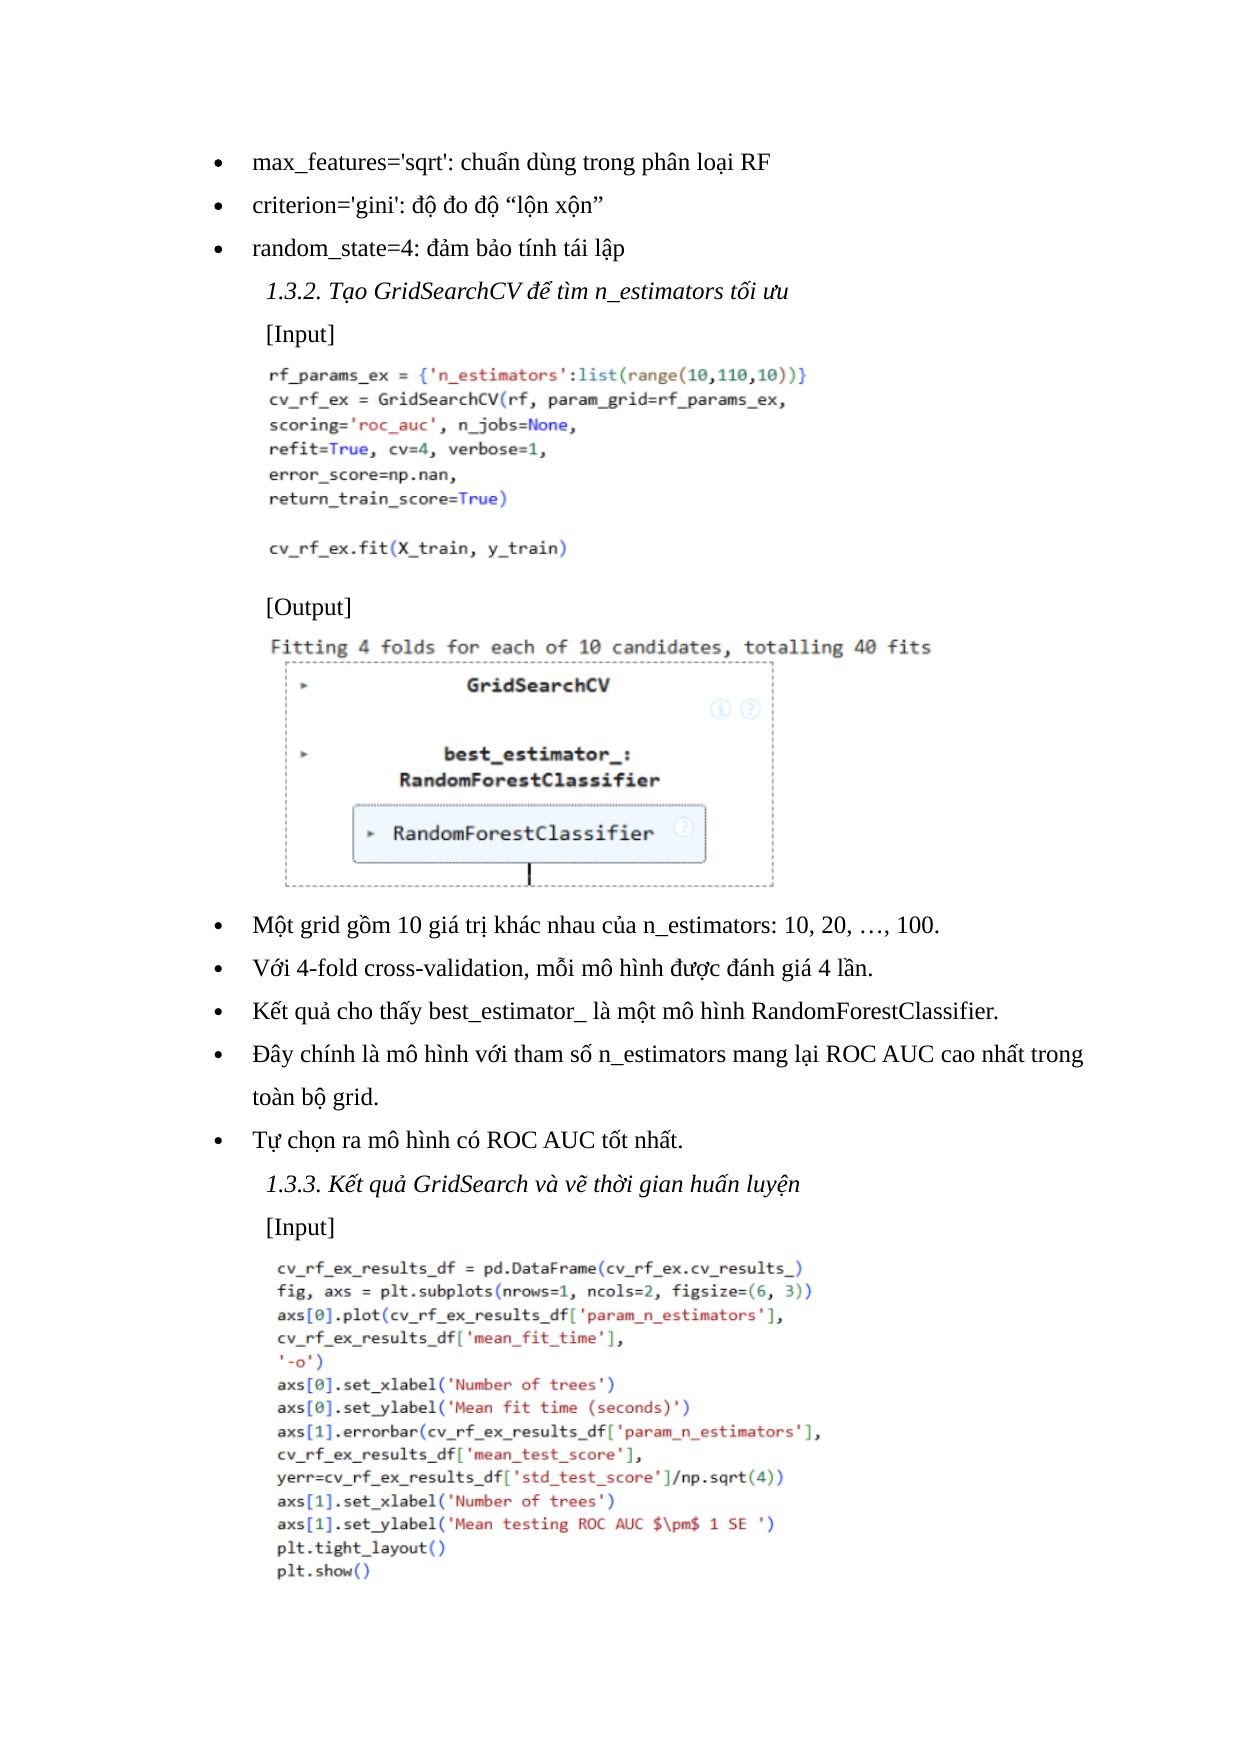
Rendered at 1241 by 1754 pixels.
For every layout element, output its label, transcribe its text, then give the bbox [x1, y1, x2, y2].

list Với 4-fold cross-validation, mỗi mô hình được đánh giá 4 lần. [214, 953, 1122, 982]
list max_features='sqrt': chuẩn dùng trong phân loại RF [214, 147, 1122, 176]
list [Output] [266, 592, 1122, 620]
list criterion='gini': độ đo độ “lộn xộn” [214, 190, 1122, 219]
list [Input] [266, 319, 1122, 348]
list 1.3.3. Kết quả GridSearch và vẽ thời gian huấn luyện [266, 1169, 1122, 1197]
picture [265, 362, 820, 575]
list [Input] [266, 1212, 1122, 1241]
list Một grid gồm 10 giá trị khác nhau của n_estimators: 10, 20, …, 100. [214, 910, 1122, 939]
list Kết quả cho thấy best_estimator_ là một mô hình RandomForestClassifier. [214, 996, 1122, 1025]
picture [265, 1255, 845, 1586]
picture [265, 634, 939, 893]
list Tự chọn ra mô hình có ROC AUC tốt nhất. [214, 1126, 1122, 1154]
list Đây chính là mô hình với tham số n_estimators mang lại ROC AUC cao nhất trong toàn bộ grid. [214, 1039, 1122, 1111]
list 1.3.2. Tạo GridSearchCV để tìm n_estimators tối ưu [266, 276, 1122, 305]
list random_state=4: đảm bảo tính tái lập [214, 233, 1122, 262]
